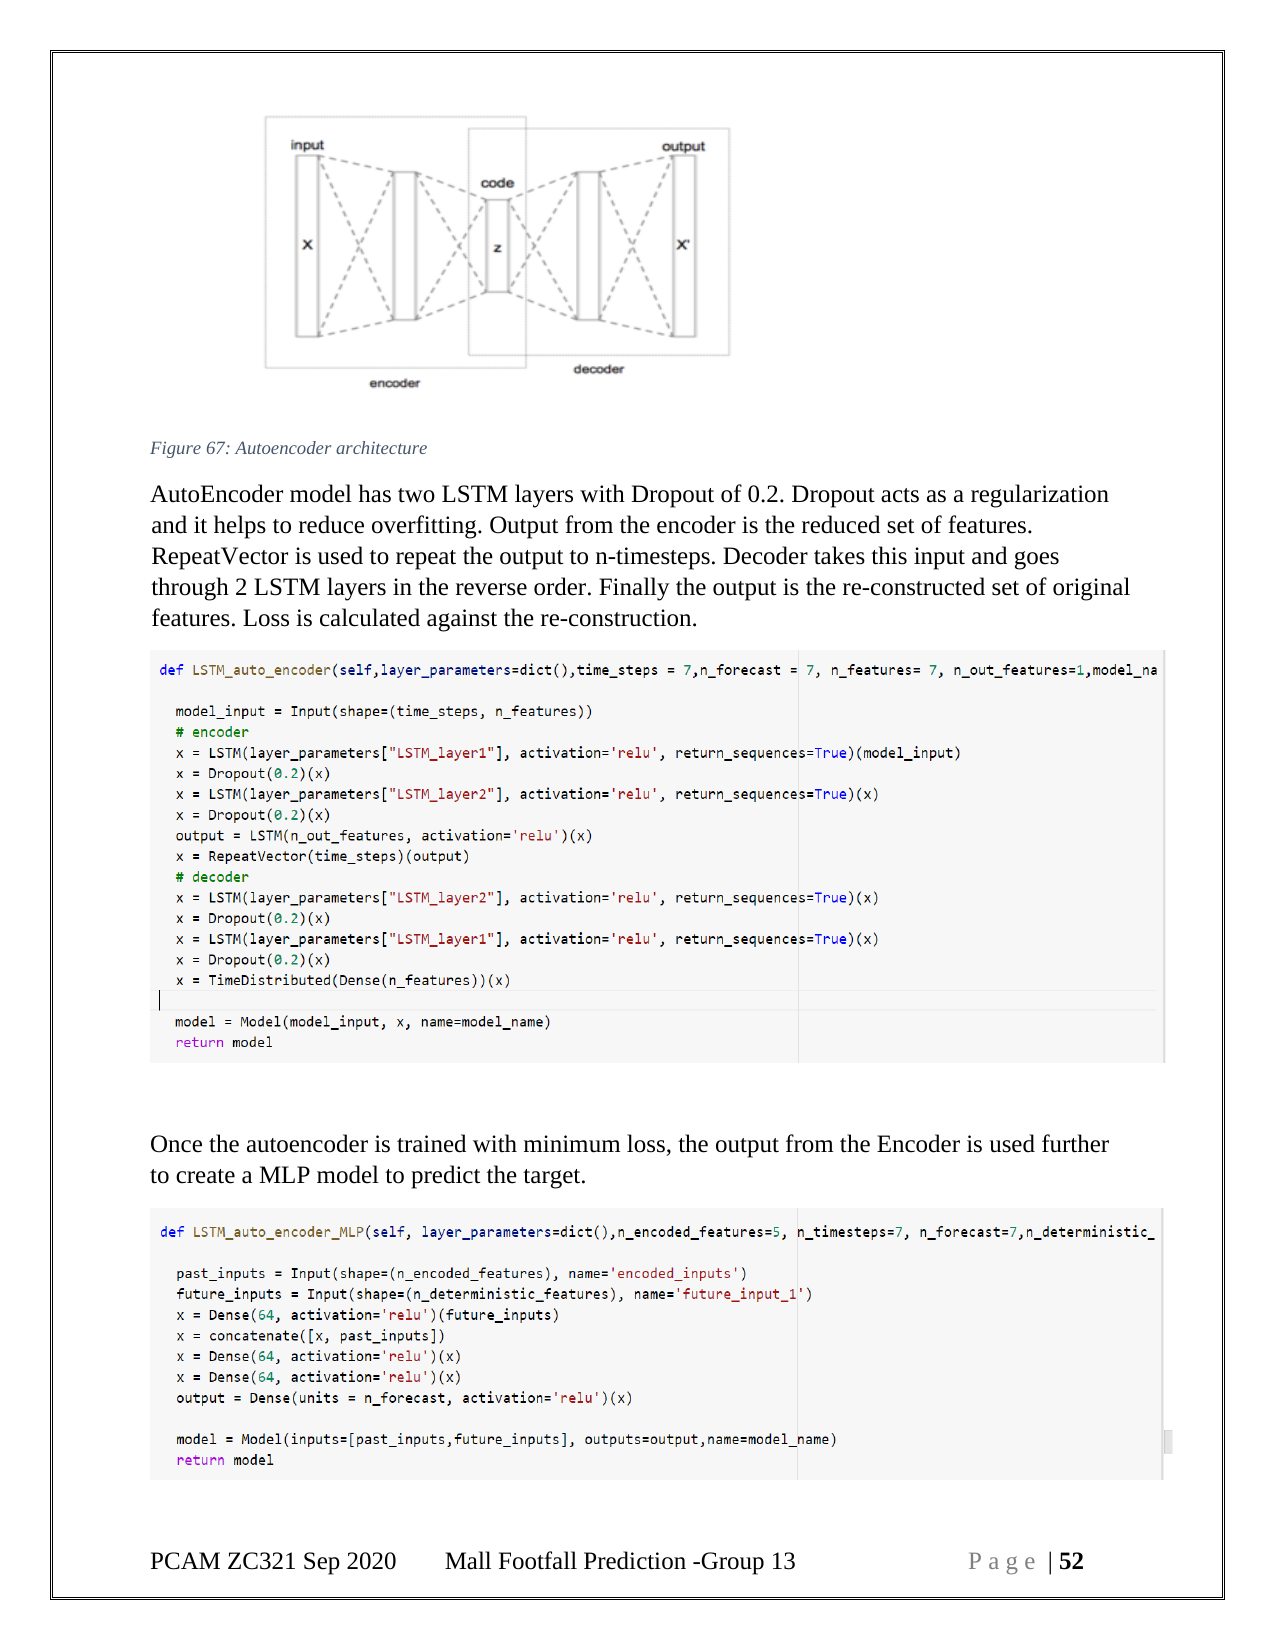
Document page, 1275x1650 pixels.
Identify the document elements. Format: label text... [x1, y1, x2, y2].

picture [225, 81, 767, 418]
picture [150, 650, 1166, 1063]
picture [150, 1208, 1173, 1480]
text AutoEncoder model has two LSTM layers with Dropout of 0.2. Dropout acts as a regularization and it helps to reduce overfitting. Output from the encoder is the reduced set of features. RepeatVector is used to repeat the output to n-timesteps. Decoder takes this input and goes through 2 LSTM layers in the reverse order. Finally the output is the re-constructed set of original features. Loss is calculated against the re-construction. [150, 479, 1131, 632]
text Once the autoencoder is trained with minimum loss, the output from the Encoder is used further to create a MLP model to predict the target. [150, 1129, 1131, 1189]
